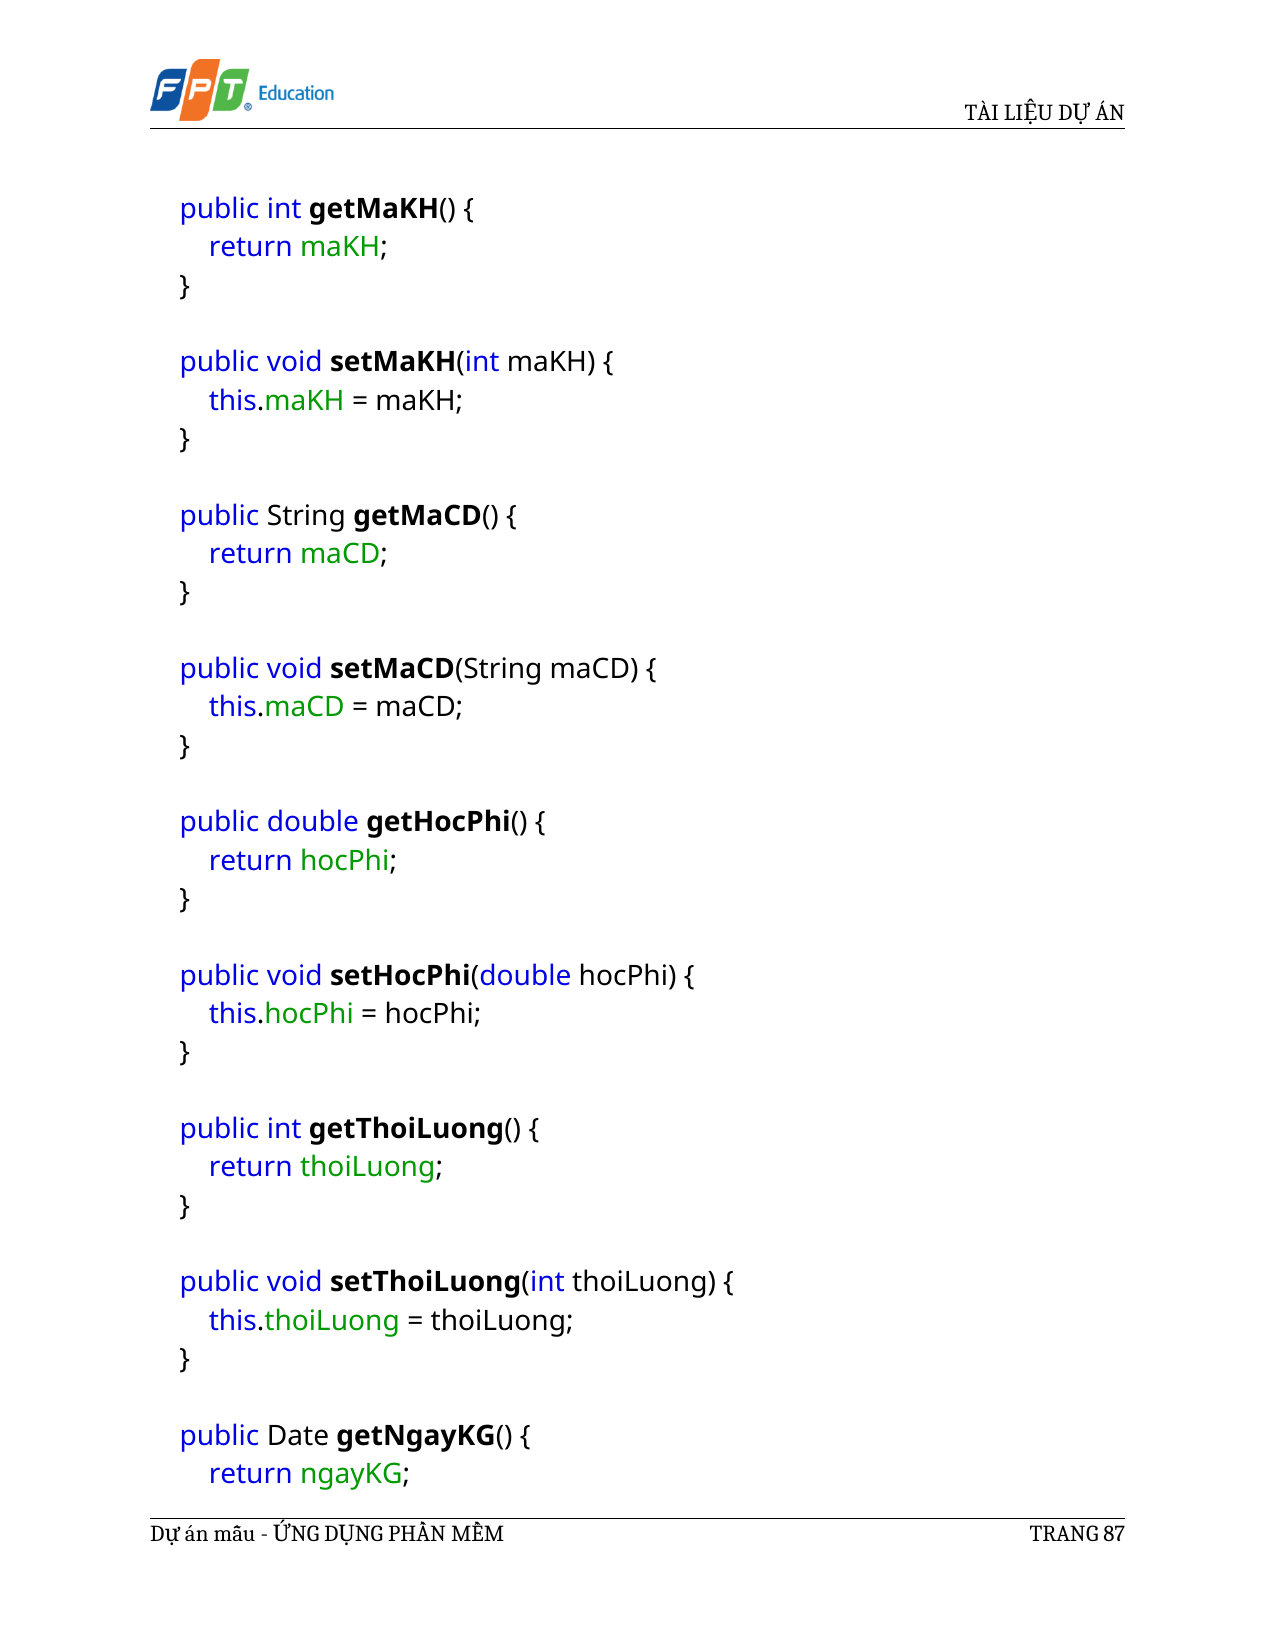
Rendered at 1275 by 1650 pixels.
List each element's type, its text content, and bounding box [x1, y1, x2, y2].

text this.maCD = maCD; [150, 687, 1125, 725]
text public void setMaKH(int maKH) { [150, 342, 1125, 380]
text } [150, 572, 1125, 610]
text } [150, 1032, 1125, 1070]
text public void setMaCD(String maCD) { [150, 648, 1125, 687]
text public Date getNgayKG() { [150, 1415, 1125, 1453]
text public String getMaCD() { [150, 495, 1125, 533]
text return hocPhi; [150, 840, 1125, 878]
text public double getHocPhi() { [150, 802, 1125, 840]
text public int getThoiLuong() { [150, 1108, 1125, 1147]
text return maKH; [150, 227, 1125, 265]
text return ngayKG; [150, 1453, 1125, 1492]
text public void setThoiLuong(int thoiLuong) { [150, 1262, 1125, 1300]
text public int getMaKH() { [150, 188, 1125, 227]
text this.maKH = maKH; [150, 380, 1125, 418]
text } [150, 725, 1125, 763]
text this.hocPhi = hocPhi; [150, 993, 1125, 1032]
text public void setHocPhi(double hocPhi) { [150, 955, 1125, 993]
text } [150, 1338, 1125, 1377]
text return thoiLuong; [150, 1147, 1125, 1185]
text } [150, 265, 1125, 303]
picture [150, 59, 336, 121]
text } [150, 418, 1125, 457]
text return maCD; [150, 533, 1125, 572]
text } [150, 878, 1125, 917]
text this.thoiLuong = thoiLuong; [150, 1300, 1125, 1338]
text } [150, 1185, 1125, 1223]
